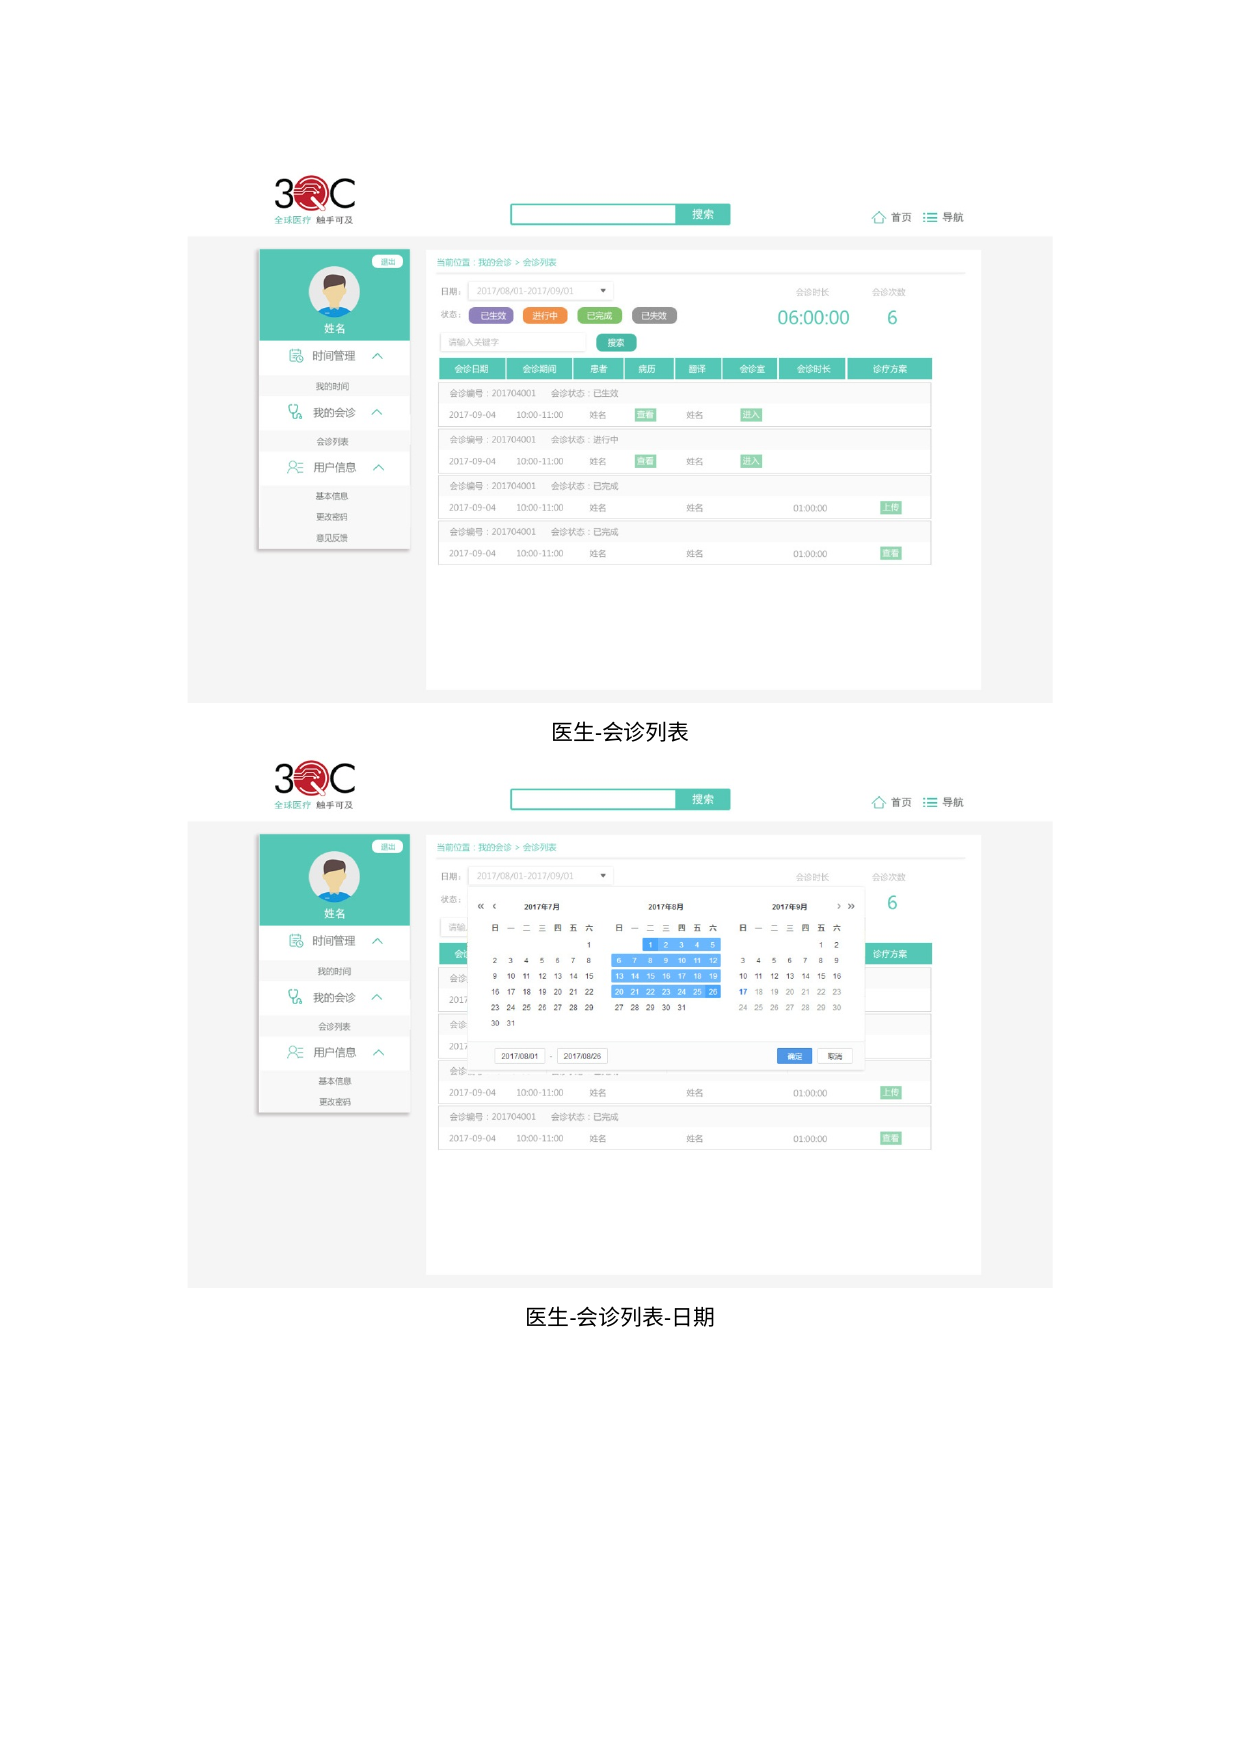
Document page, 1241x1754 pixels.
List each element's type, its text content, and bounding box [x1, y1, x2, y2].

text 医生-会诊列表 [187, 714, 1053, 747]
text 医生-会诊列表-日期 [187, 1299, 1053, 1332]
picture [187, 162, 1053, 703]
picture [187, 747, 1053, 1288]
